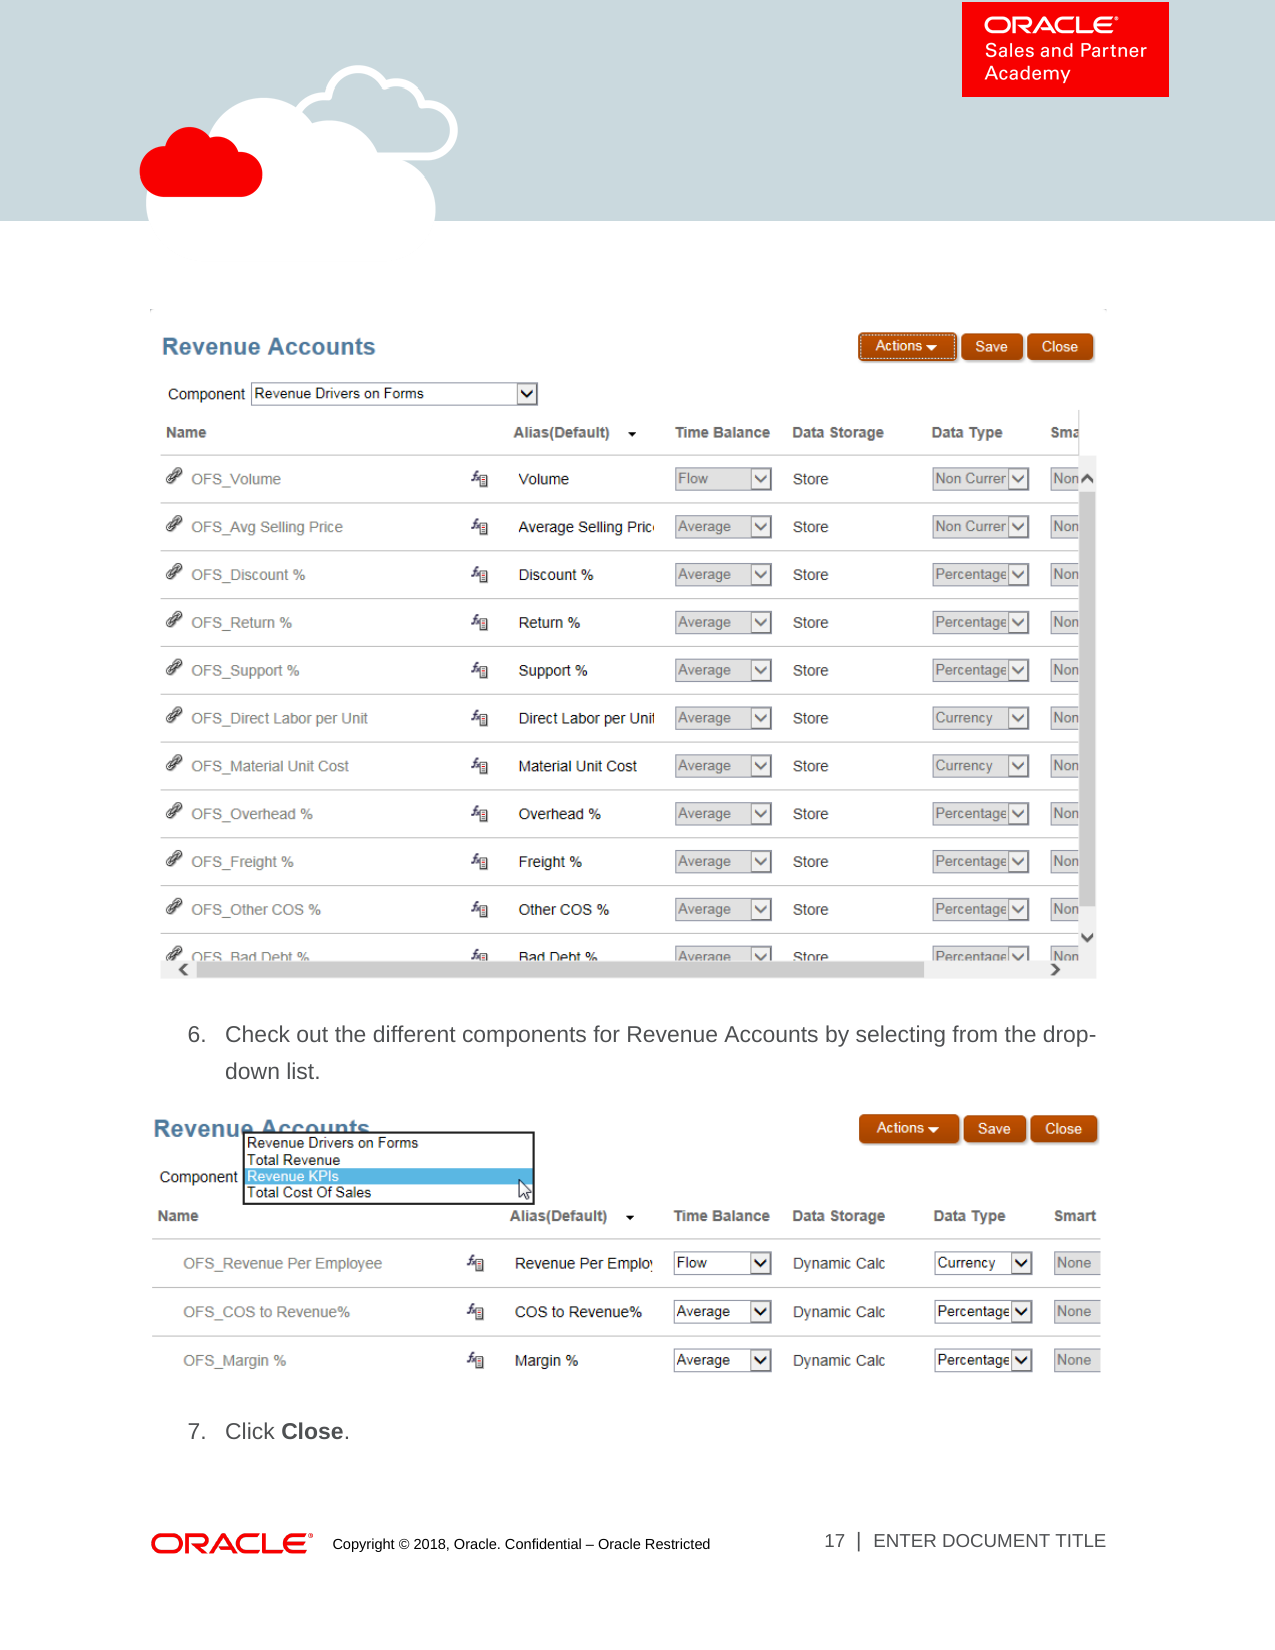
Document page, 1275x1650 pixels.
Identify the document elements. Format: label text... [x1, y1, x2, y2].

text Check out the different components for Revenue Accounts by selecting from the drop-down list. [187, 1010, 1106, 1085]
text Click Close. [187, 1406, 1106, 1444]
picture [150, 1514, 327, 1574]
picture [0, 0, 1275, 267]
picture [150, 309, 1107, 985]
picture [150, 1097, 1107, 1382]
